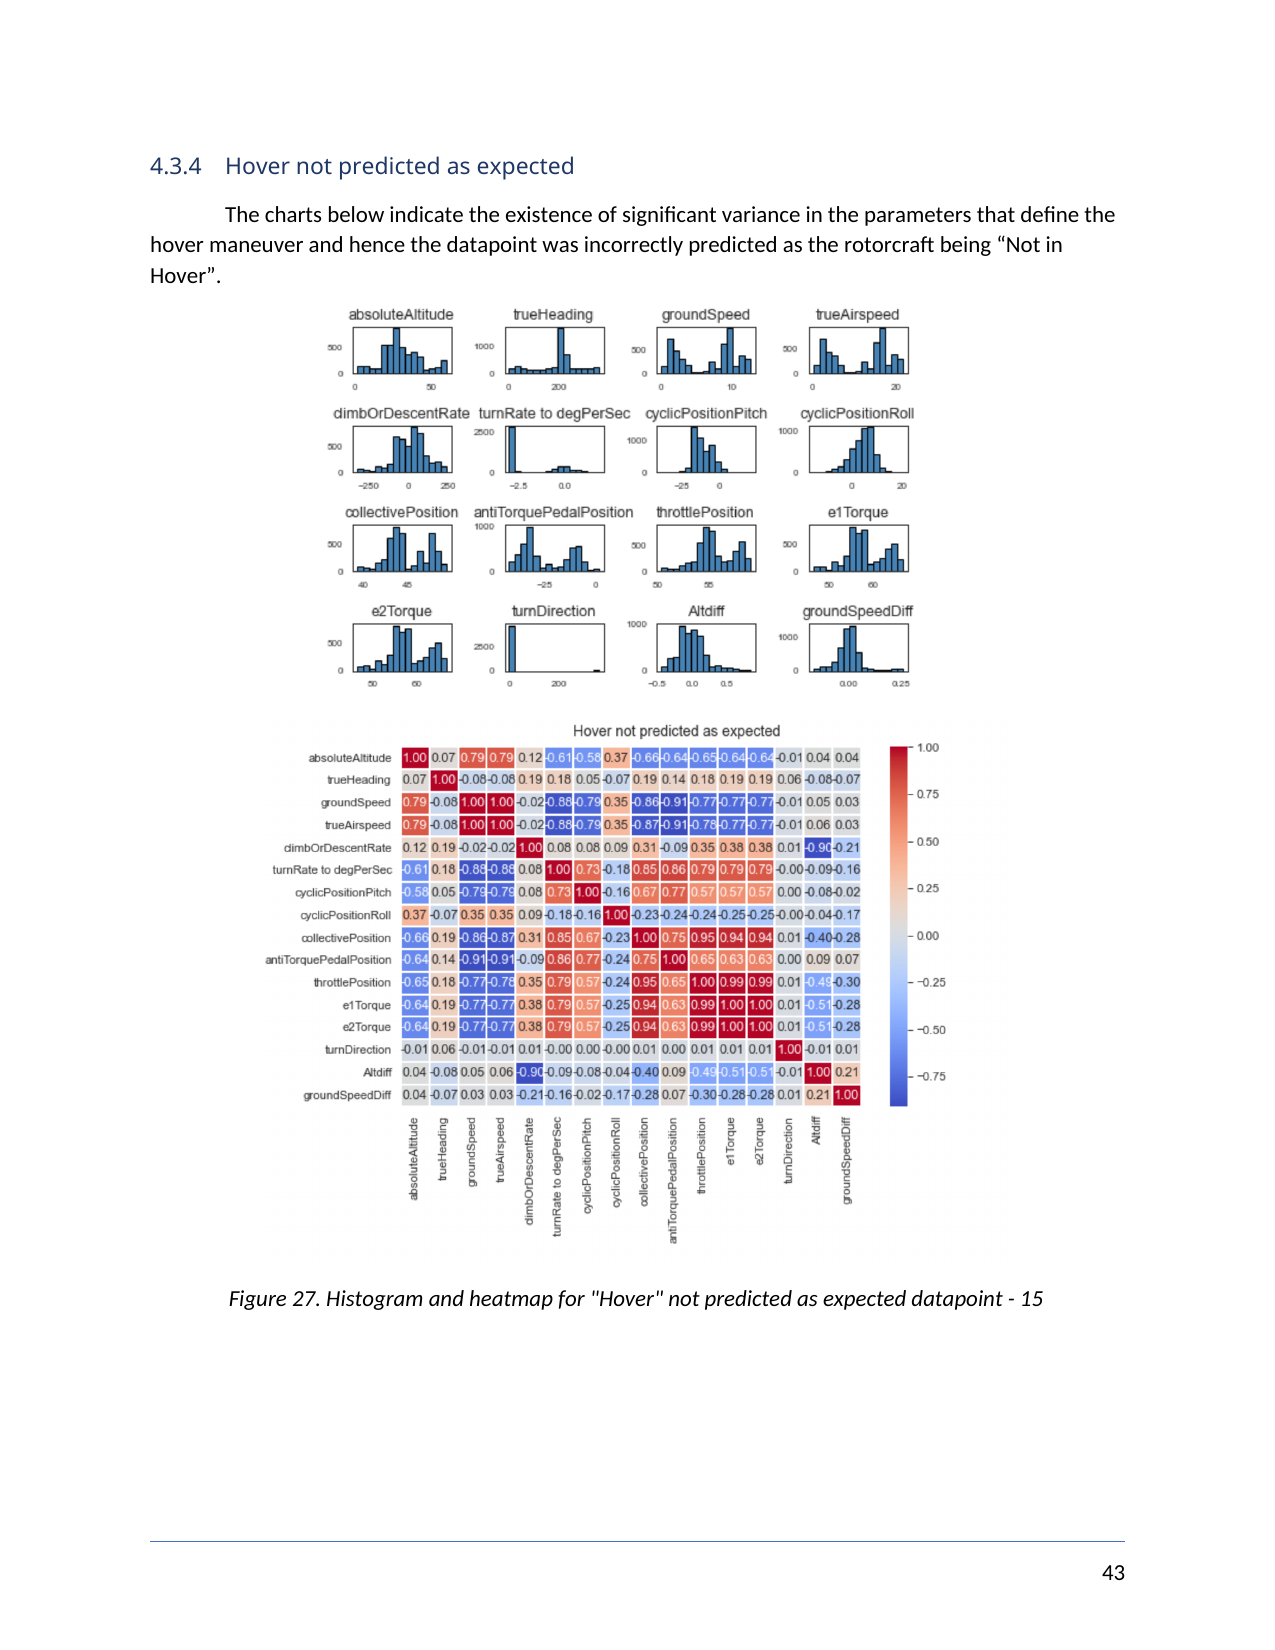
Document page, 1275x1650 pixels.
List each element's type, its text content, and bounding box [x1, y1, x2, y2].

picture [262, 715, 1013, 1266]
subtitle Hover not predicted as expected [150, 150, 1125, 181]
picture [262, 307, 1013, 697]
text The charts below indicate the existence of significant variance in the parameters that define the hover maneuver and hence the datapoint was incorrectly predicted as the rotorcraft being “Not in Hover”. [150, 200, 1125, 289]
